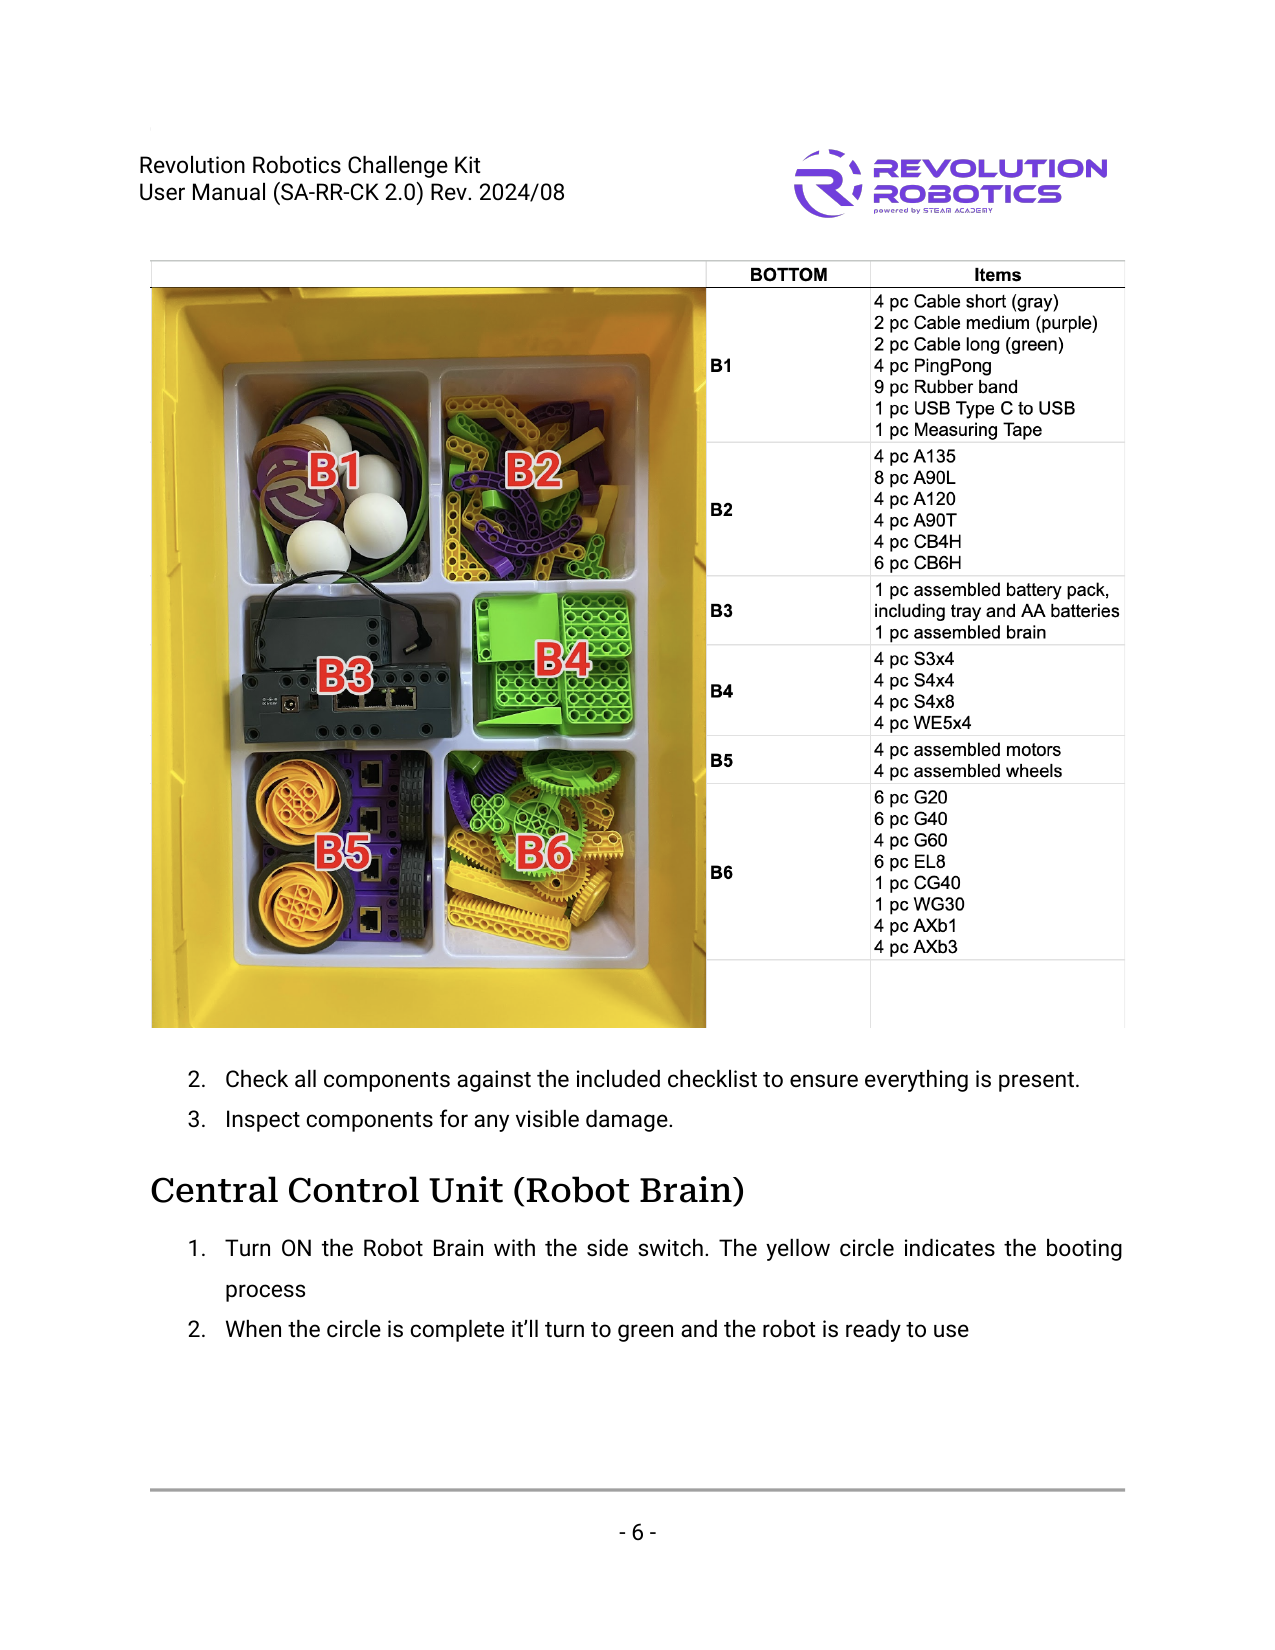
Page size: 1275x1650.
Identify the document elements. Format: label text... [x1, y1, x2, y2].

picture [776, 138, 1125, 229]
list Check all components against the included checklist to ensure everything is present. [187, 1066, 1125, 1093]
list Inspect components for any visible damage. [187, 1106, 1125, 1133]
subtitle Central Control Unit (Robot Brain) [150, 1171, 1125, 1210]
list Turn ON the Robot Brain with the side switch. The yellow circle indicates the booting process [187, 1235, 1125, 1303]
picture [150, 260, 1125, 1028]
list When the circle is complete it’ll turn to green and the robot is ready to use [187, 1316, 1125, 1343]
